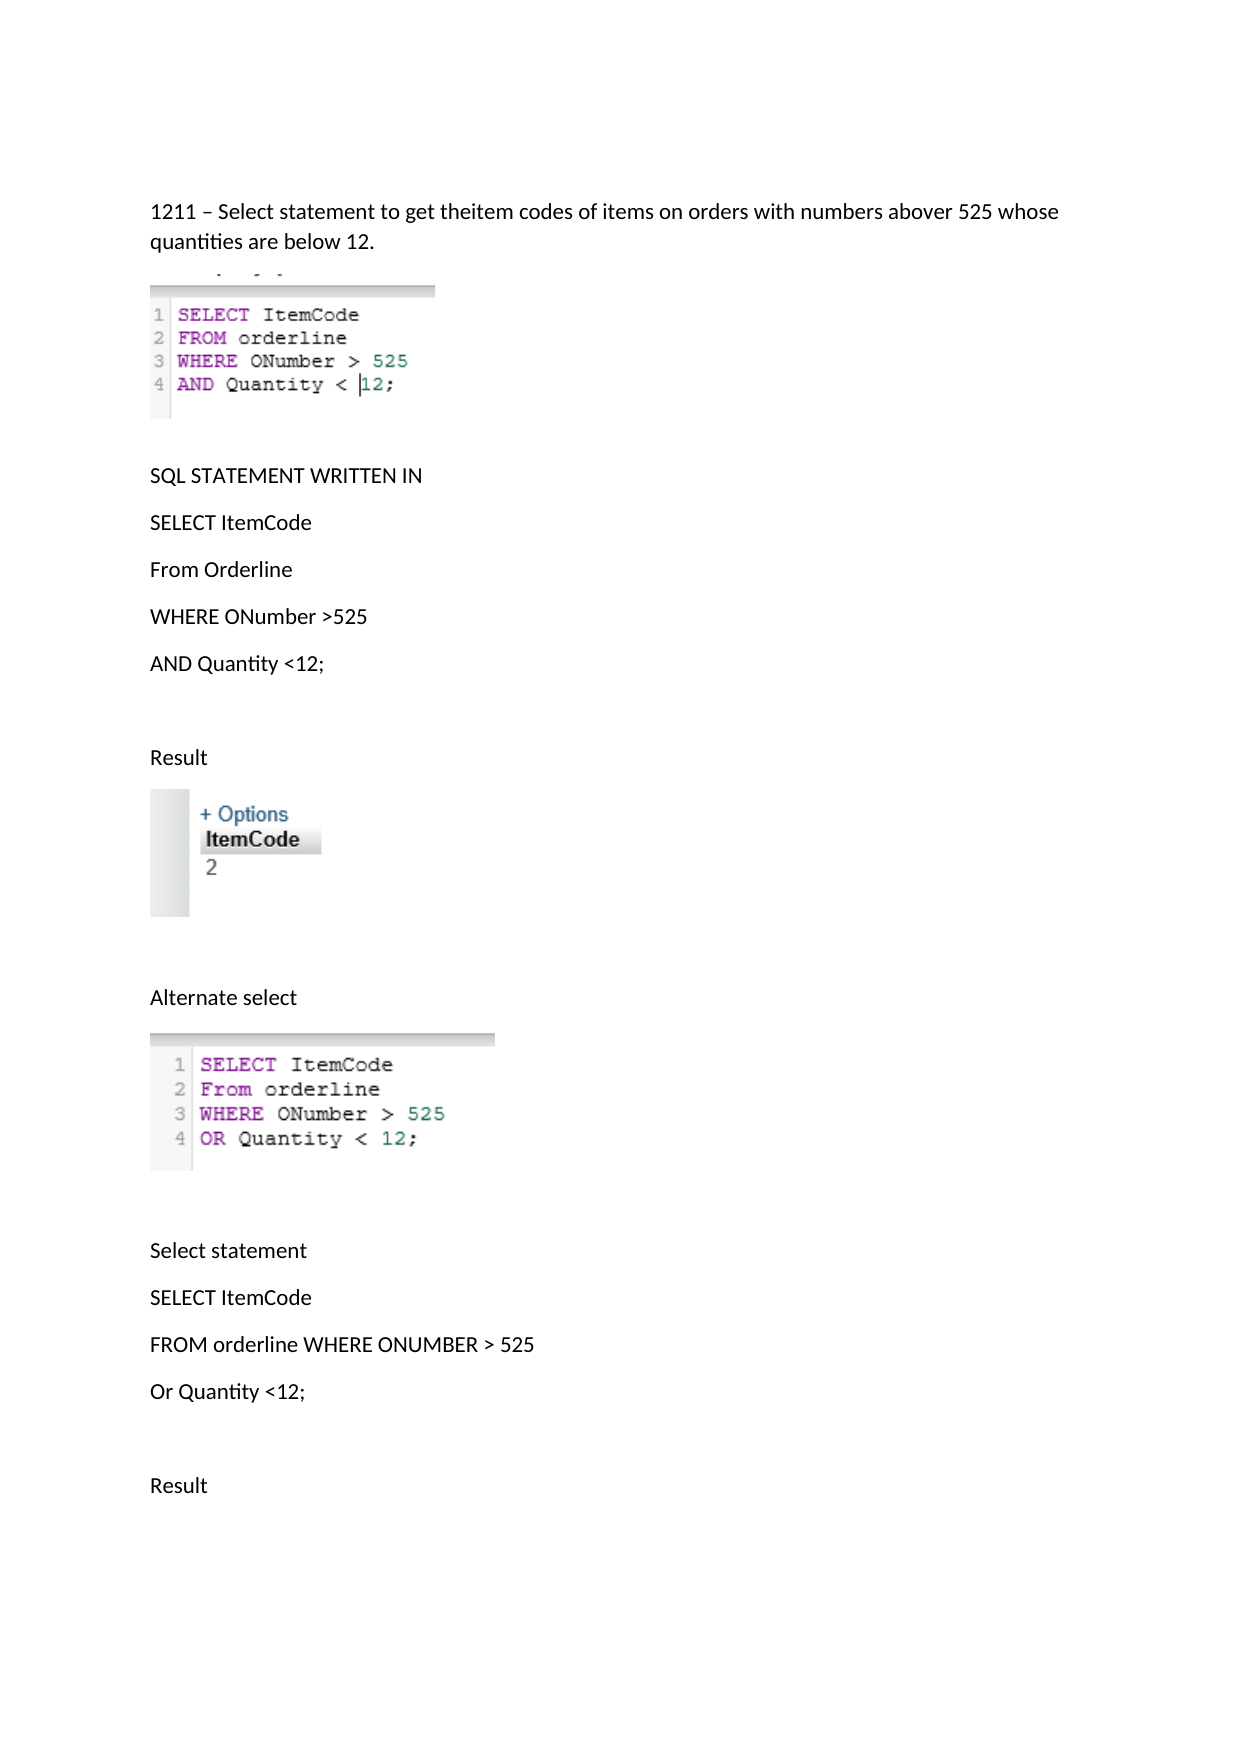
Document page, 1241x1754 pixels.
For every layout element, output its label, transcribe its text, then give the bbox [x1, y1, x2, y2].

text 1211 – Select statement to get theitem codes of items on orders with numbers abover 525 whose quantities are below 12. [150, 197, 1090, 255]
text Result [150, 1471, 1090, 1499]
text Select statement [150, 1236, 1090, 1264]
text WHERE ONumber >525 [150, 602, 1090, 630]
picture [150, 274, 436, 419]
text Result [150, 743, 1090, 771]
text SELECT ItemCode [150, 508, 1090, 536]
text FROM orderline WHERE ONUMBER > 525 [150, 1330, 1090, 1358]
text Or Quantity <12; [150, 1377, 1090, 1405]
text From Orderline [150, 555, 1090, 583]
text SQL STATEMENT WRITTEN IN [150, 461, 1090, 489]
picture [150, 789, 350, 917]
text SELECT ItemCode [150, 1283, 1090, 1311]
text AND Quantity <12; [150, 649, 1090, 677]
picture [150, 1029, 495, 1171]
text Alternate select [150, 983, 1090, 1011]
